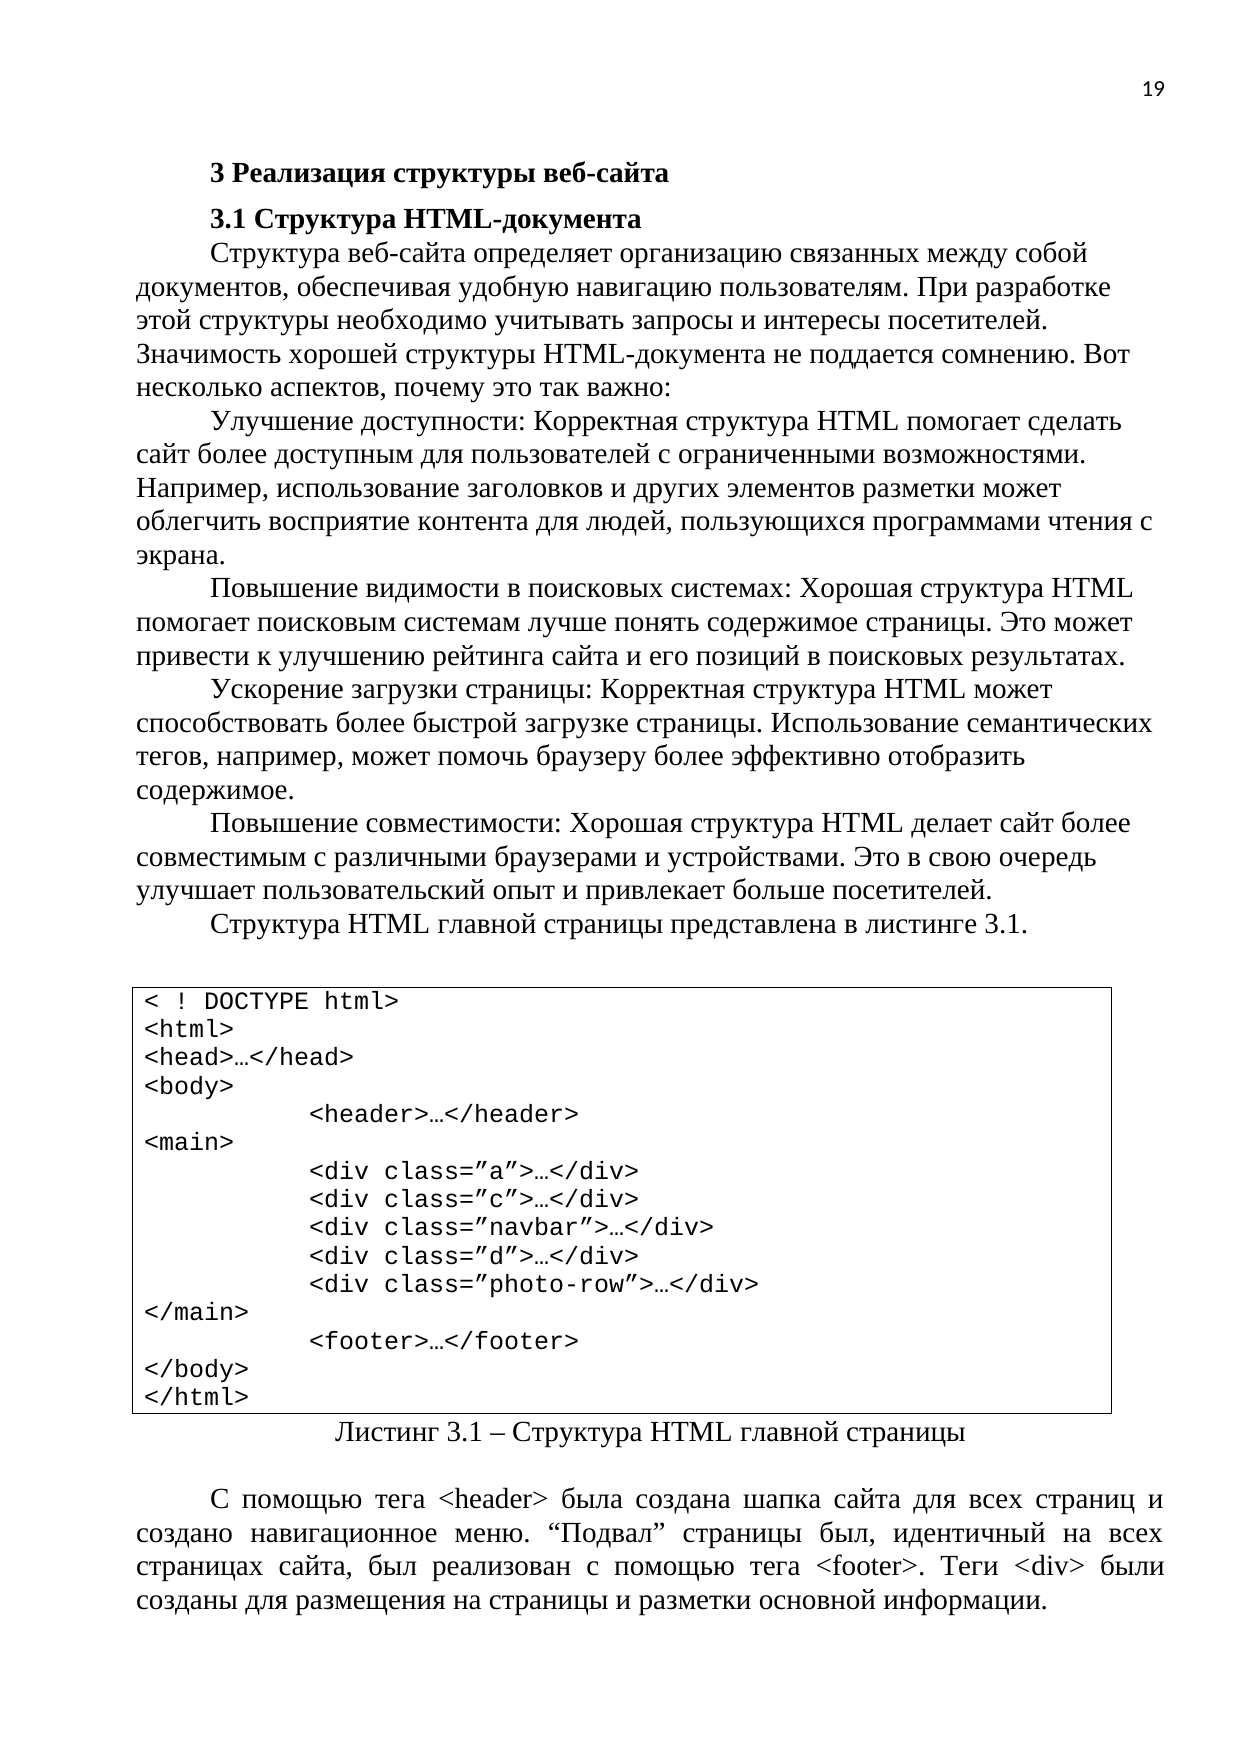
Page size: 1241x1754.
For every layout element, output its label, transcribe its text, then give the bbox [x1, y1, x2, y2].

text Улучшение доступности: Корректная структура HTML помогает сделать сайт более доступным для пользователей с ограниченными возможностями. Например, использование заголовков и других элементов разметки может облегчить восприятие контента для людей, пользующихся программами чтения с экрана. [136, 403, 1164, 571]
text Структура веб-сайта определяет организацию связанных между собой документов, обеспечивая удобную навигацию пользователям. При разработке этой структуры необходимо учитывать запросы и интересы посетителей. Значимость хорошей структуры HTML-документа не поддается сомнению. Вот несколько аспектов, почему это так важно: [136, 235, 1164, 403]
text Структура HTML главной страницы представлена в листинге 3.1. [136, 906, 1164, 939]
text 3.1 Структура HTML-документа [136, 202, 1164, 235]
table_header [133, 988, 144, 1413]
text С помощью тега <header> была создана шапка сайта для всех страниц и создано навигационное меню. “Подвал” страницы был, идентичный на всех страницах сайта, был реализован с помощью тега <footer>. Теги <div> были созданы для размещения на страницы и разметки основной информации. [136, 1481, 1164, 1616]
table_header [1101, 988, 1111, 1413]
text 3 Реализация структуры веб-сайта [136, 156, 1164, 189]
text Листинг 3.1 – Структура HTML главной страницы [136, 973, 1164, 1448]
text Повышение видимости в поисковых системах: Хорошая структура HTML помогает поисковым системам лучше понять содержимое страницы. Это может привести к улучшению рейтинга сайта и его позиций в поисковых результатах. [136, 571, 1164, 671]
text Повышение совместимости: Хорошая структура HTML делает сайт более совместимым с различными браузерами и устройствами. Это в свою очередь улучшает пользовательский опыт и привлекает больше посетителей. [136, 805, 1164, 906]
text Ускорение загрузки страницы: Корректная структура HTML может способствовать более быстрой загрузке страницы. Использование семантических тегов, например, может помочь браузеру более эффективно отобразить содержимое. [136, 671, 1164, 805]
